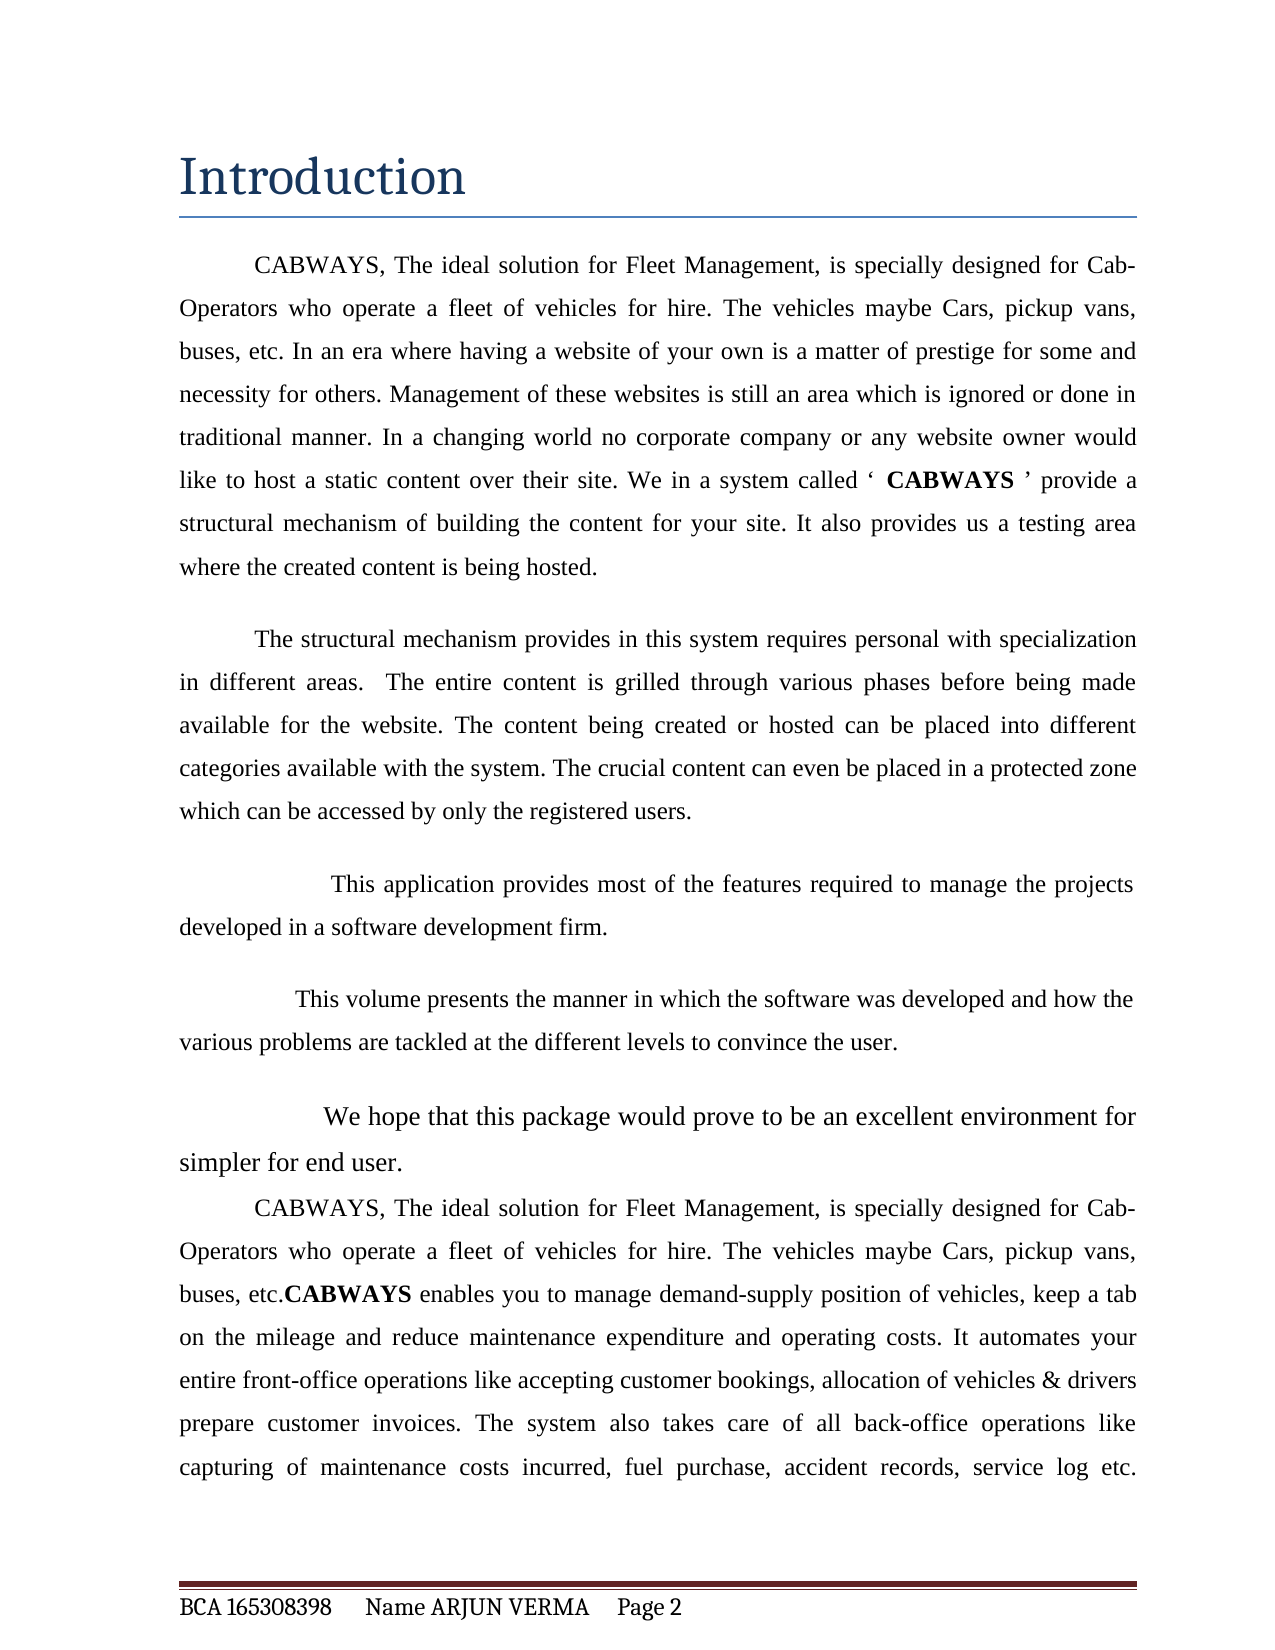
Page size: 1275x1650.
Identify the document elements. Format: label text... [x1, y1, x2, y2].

text This application provides most of the features required to manage the projects developed in a software development firm. [179, 869, 1137, 941]
title Introduction [179, 146, 1137, 216]
text This volume presents the manner in which the software was developed and how the various problems are tackled at the different levels to convince the user. [179, 984, 1137, 1056]
text The structural mechanism provides in this system requires personal with specialization in different areas. The entire content is grilled through various phases before being made available for the website. The content being created or hosted can be placed into different categories available with the system. The crucial content can even be placed in a protected zone which can be accessed by only the registered users. [179, 624, 1137, 825]
text We hope that this package would prove to be an excellent environment for simpler for end user. [179, 1099, 1137, 1177]
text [179, 1193, 1137, 1480]
text CABWAYS, The ideal solution for Fleet Management, is specially designed for Cab-Operators who operate a fleet of vehicles for hire. The vehicles maybe Cars, pickup vans, buses, etc. In an era where having a website of your own is a matter of prestige for some and necessity for others. Management of these websites is still an area which is ignored or done in traditional manner. In a changing world no corporate company or any website owner would like to host a static content over their site. We in a system called ‘ CABWAYS ’ provide a structural mechanism of building the content for your site. It also provides us a testing area where the created content is being hosted. [179, 250, 1137, 580]
